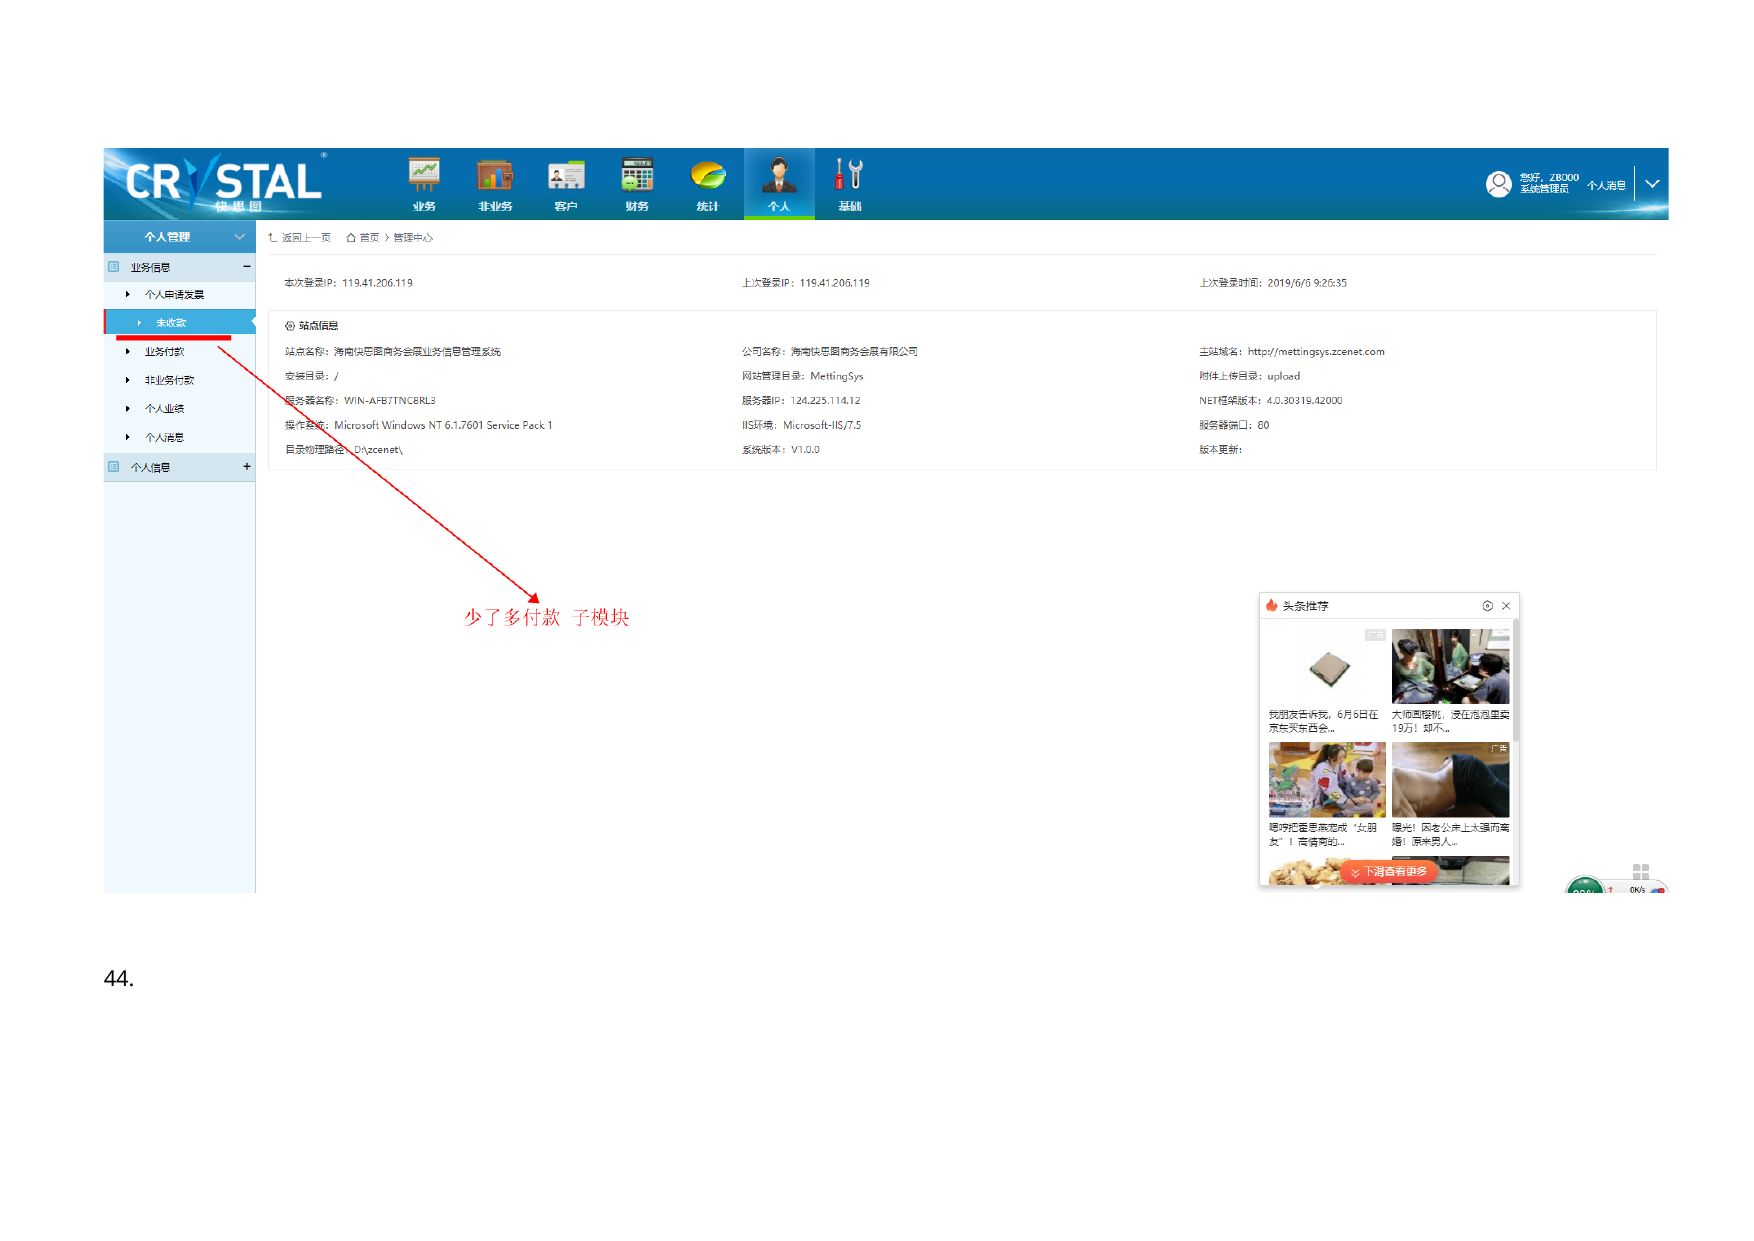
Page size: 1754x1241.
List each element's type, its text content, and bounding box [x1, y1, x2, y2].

text 44. [103, 961, 1668, 994]
picture [103, 148, 1669, 893]
